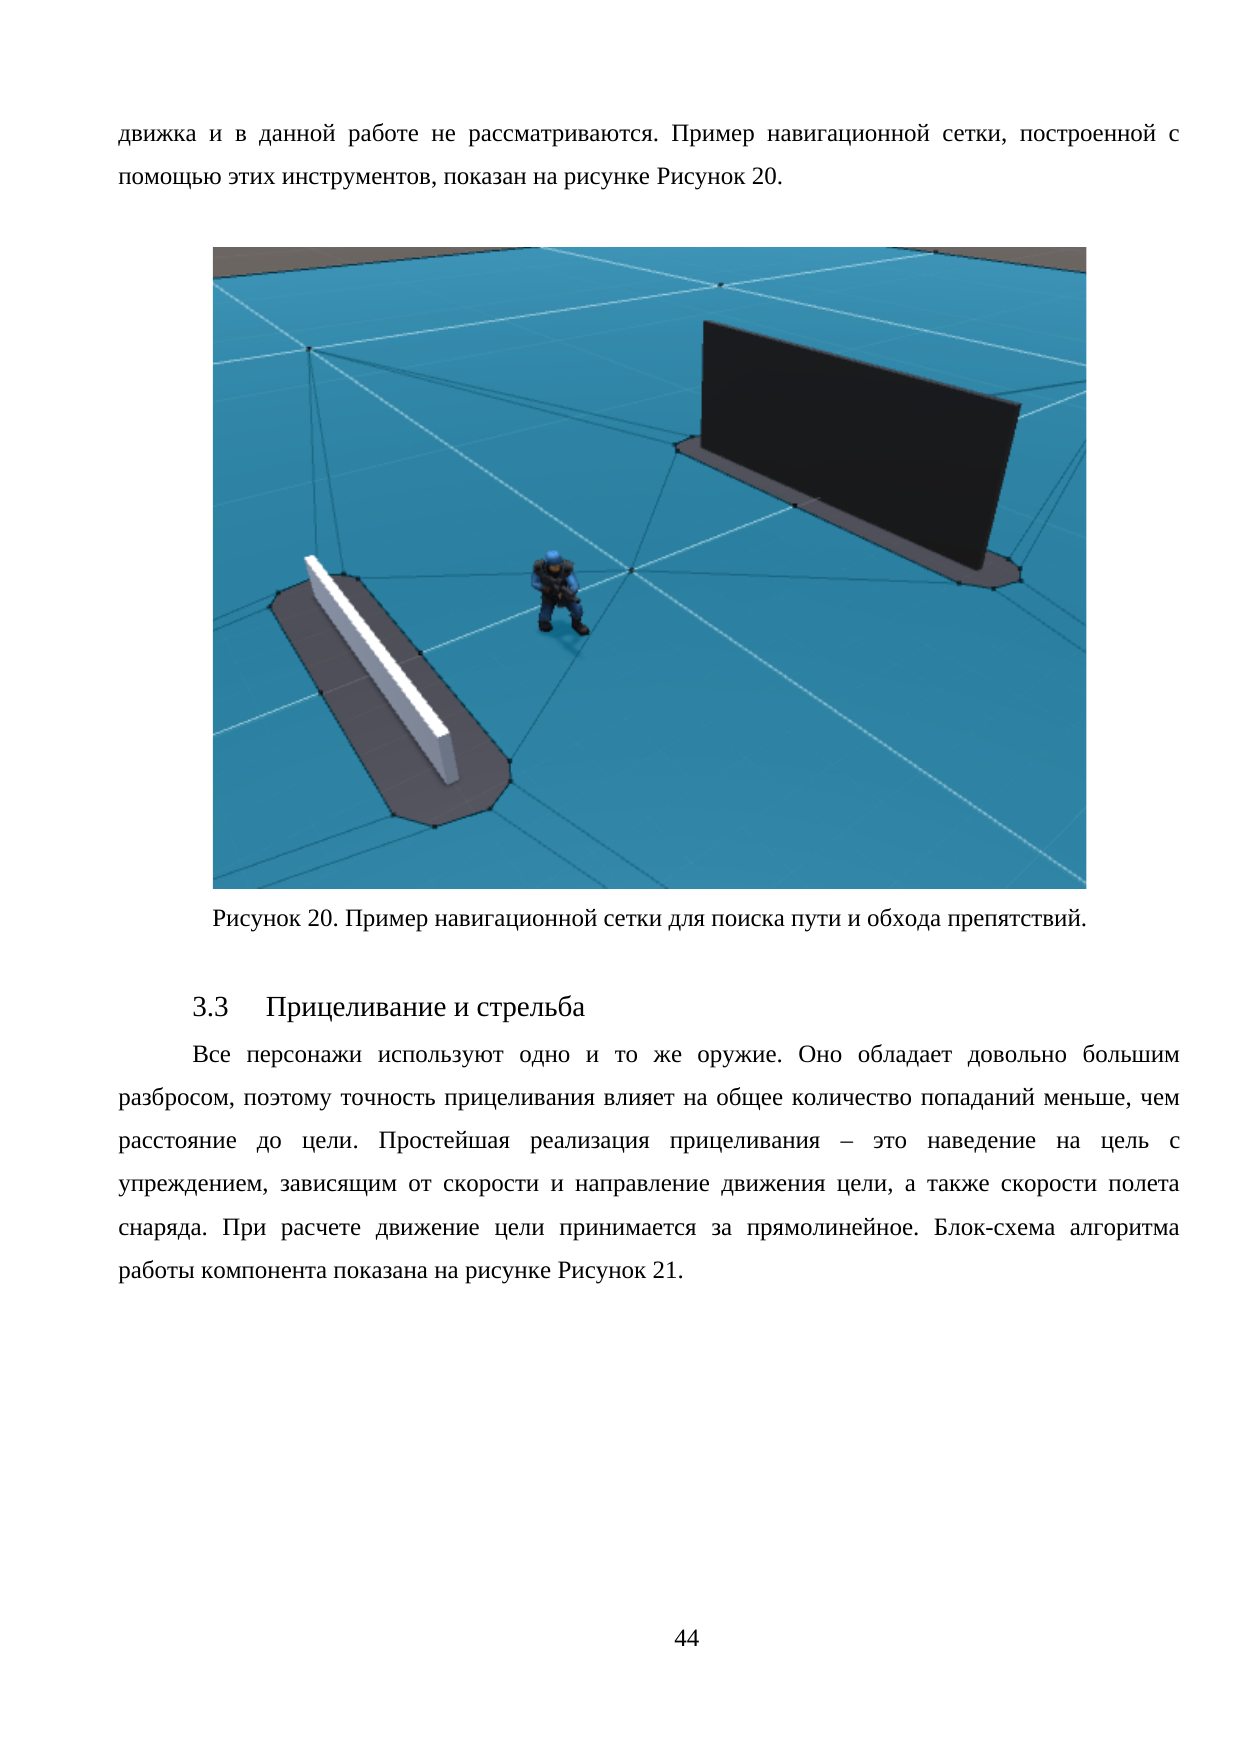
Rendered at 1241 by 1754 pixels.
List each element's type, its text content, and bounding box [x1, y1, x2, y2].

picture [212, 247, 1087, 889]
subtitle Прицеливание и стрельба [118, 989, 1181, 1022]
text Все персонажи используют одно и то же оружие. Оно обладает довольно большим разбросом, поэтому точность прицеливания влияет на общее количество попаданий меньше, чем расстояние до цели. Простейшая реализация прицеливания – это наведение на цель с упреждением, зависящим от скорости и направление движения цели, а также скорости полета снаряда. При расчете движение цели принимается за прямолинейное. Блок-схема алгоритма работы компонента показана на рисунке 21. [118, 1039, 1181, 1283]
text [118, 118, 1181, 190]
